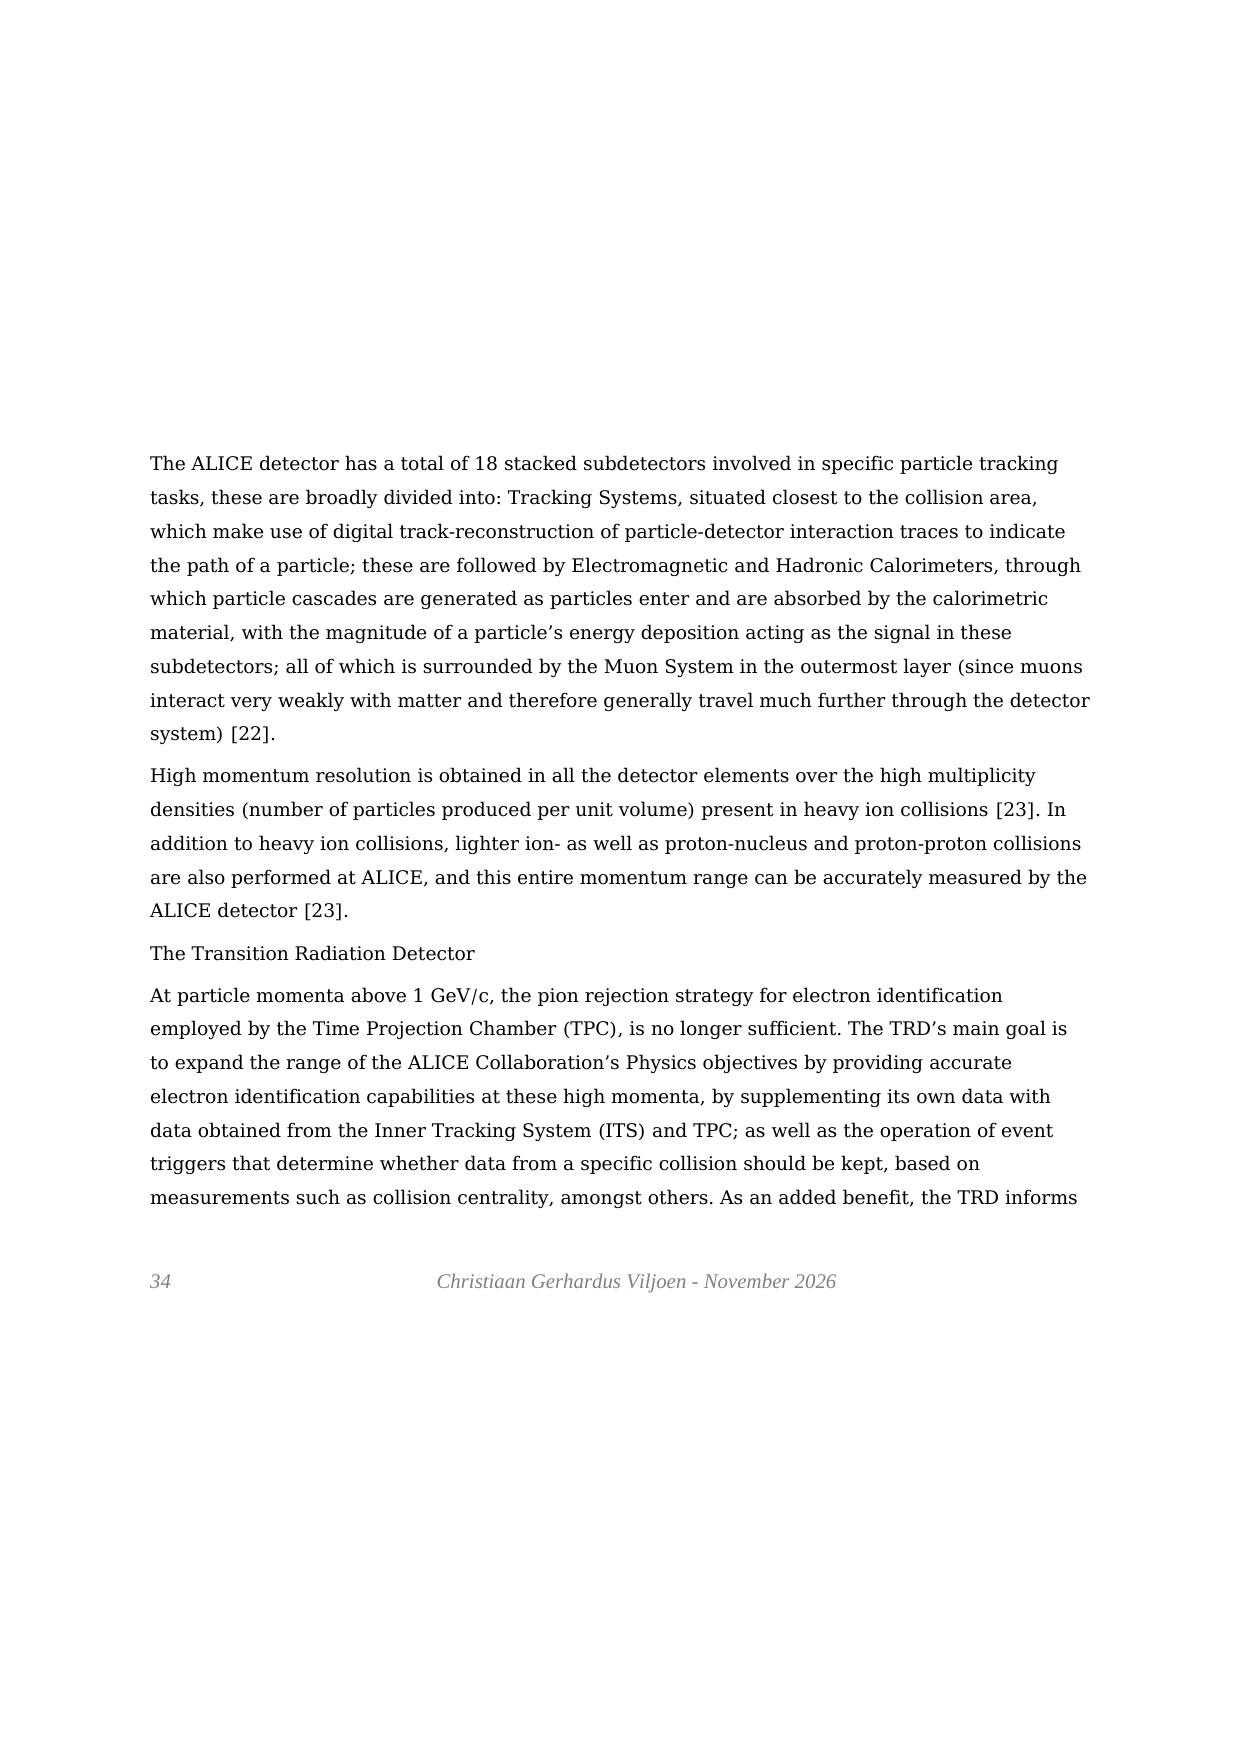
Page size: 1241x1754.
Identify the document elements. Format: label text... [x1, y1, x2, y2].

text The ALICE detector has a total of 18 stacked subdetectors involved in specific particle tracking tasks, these are broadly divided into: Tracking Systems, situated closest to the collision area, which make use of digital track-reconstruction of particle-detector interaction traces to indicate the path of a particle; these are followed by Electromagnetic and Hadronic Calorimeters, through which particle cascades are generated as particles enter and are absorbed by the calorimetric material, with the magnitude of a particle’s energy deposition acting as the signal in these subdetectors; all of which is surrounded by the Muon System in the outermost layer (since muons interact very weakly with matter and therefore generally travel much further through the detector system) . [150, 452, 1090, 744]
text At particle momenta above 1 GeV/c, the pion rejection strategy for electron identification employed by the Time Projection Chamber (TPC), is no longer sufficient. The TRD’s main goal is to expand the range of the ALICE Collaboration’s Physics objectives by providing accurate electron identification capabilities at these high momenta, by supplementing its own data with data obtained from the Inner Tracking System (ITS) and TPC; as well as the operation of event triggers that determine whether data from a specific collision should be kept, based on measurements such as collision centrality, amongst others. As an added benefit, the TRD informs the ALICE central barrel’s calibration, and the data it produces is used extensively during track reconstruction and particle identification . [150, 983, 1090, 1208]
text High momentum resolution is obtained in all the detector elements over the high multiplicity densities (number of particles produced per unit volume) present in heavy ion collisions . In addition to heavy ion collisions, lighter ion- as well as proton-nucleus and proton-proton collisions are also performed at ALICE, and this entire momentum range can be accurately measured by the ALICE detector . [150, 764, 1090, 922]
text The Transition Radiation Detector [150, 941, 1090, 964]
